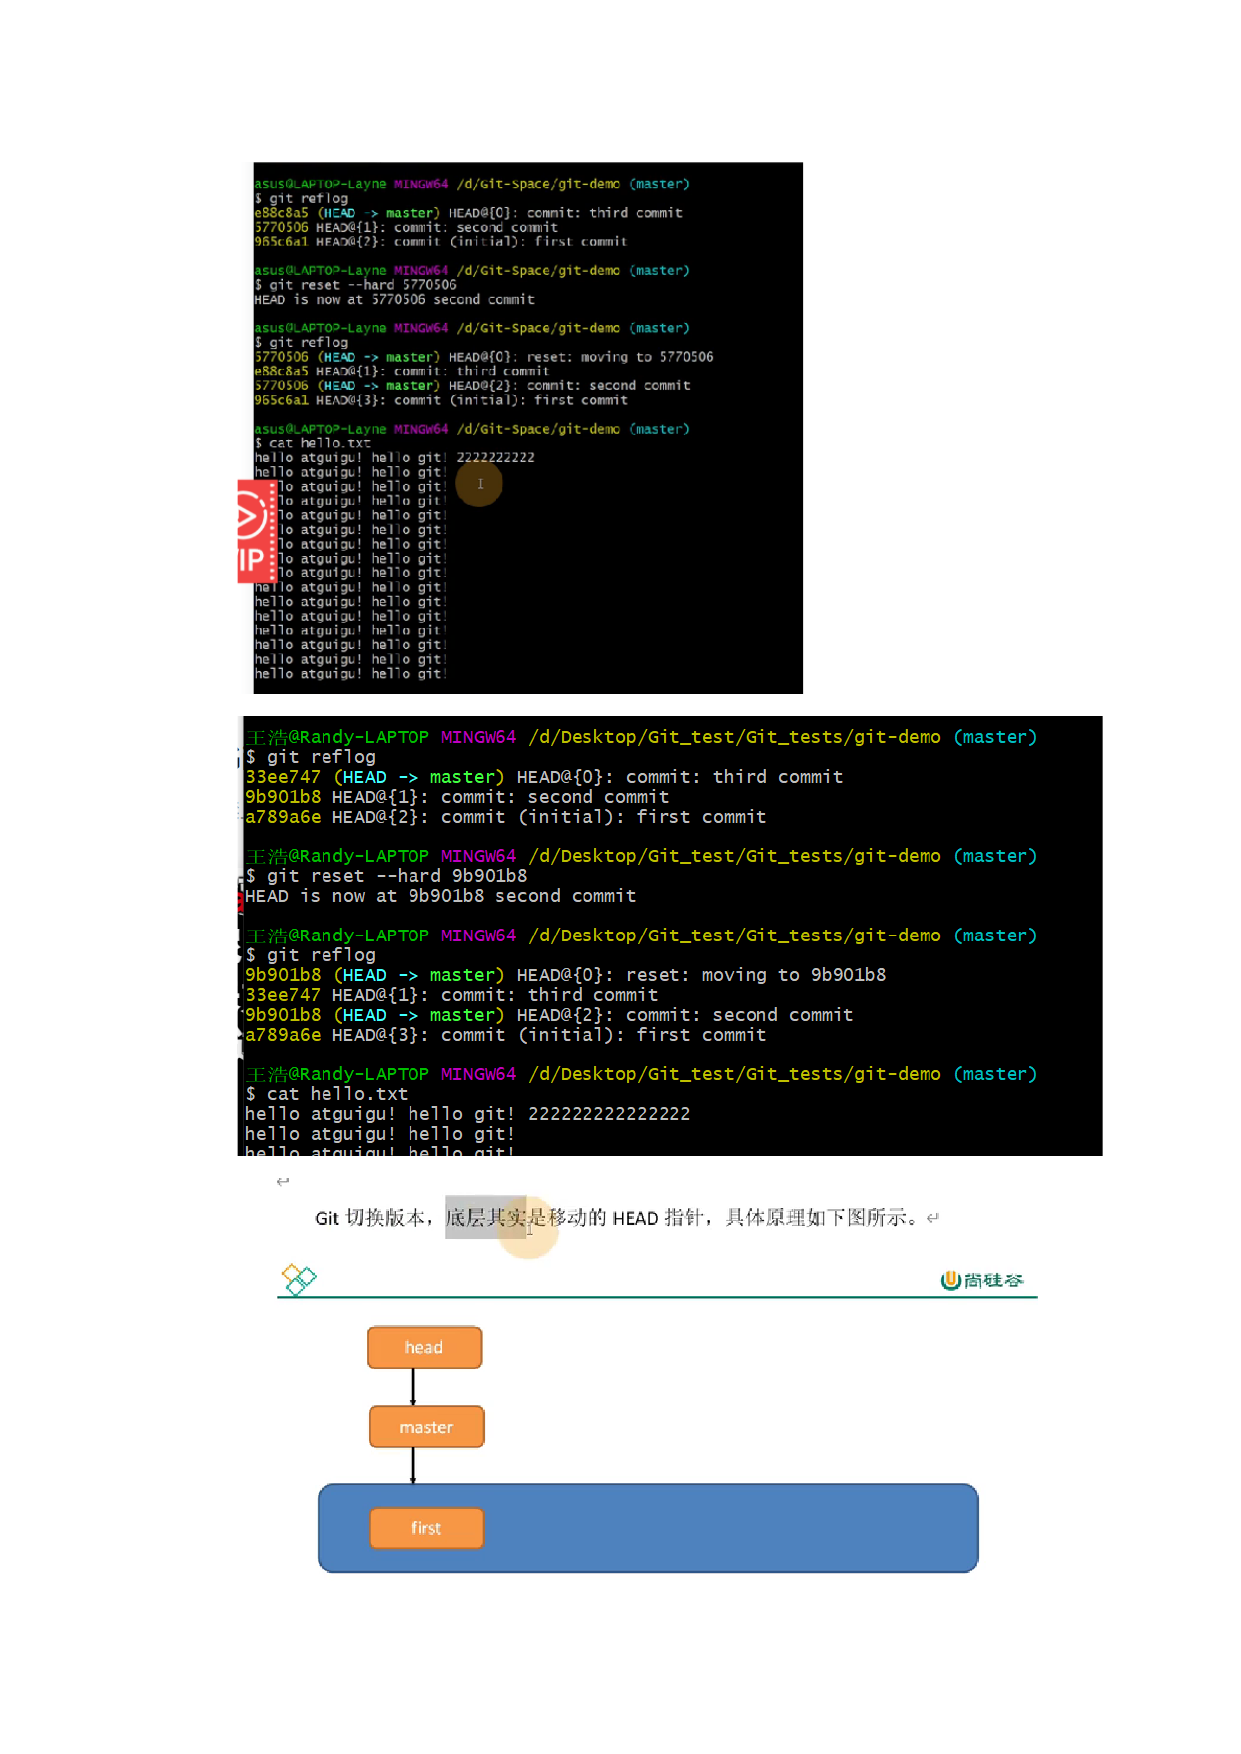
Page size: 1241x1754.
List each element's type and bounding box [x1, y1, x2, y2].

picture [237, 162, 804, 694]
picture [237, 716, 1103, 1156]
picture [237, 1178, 1103, 1581]
